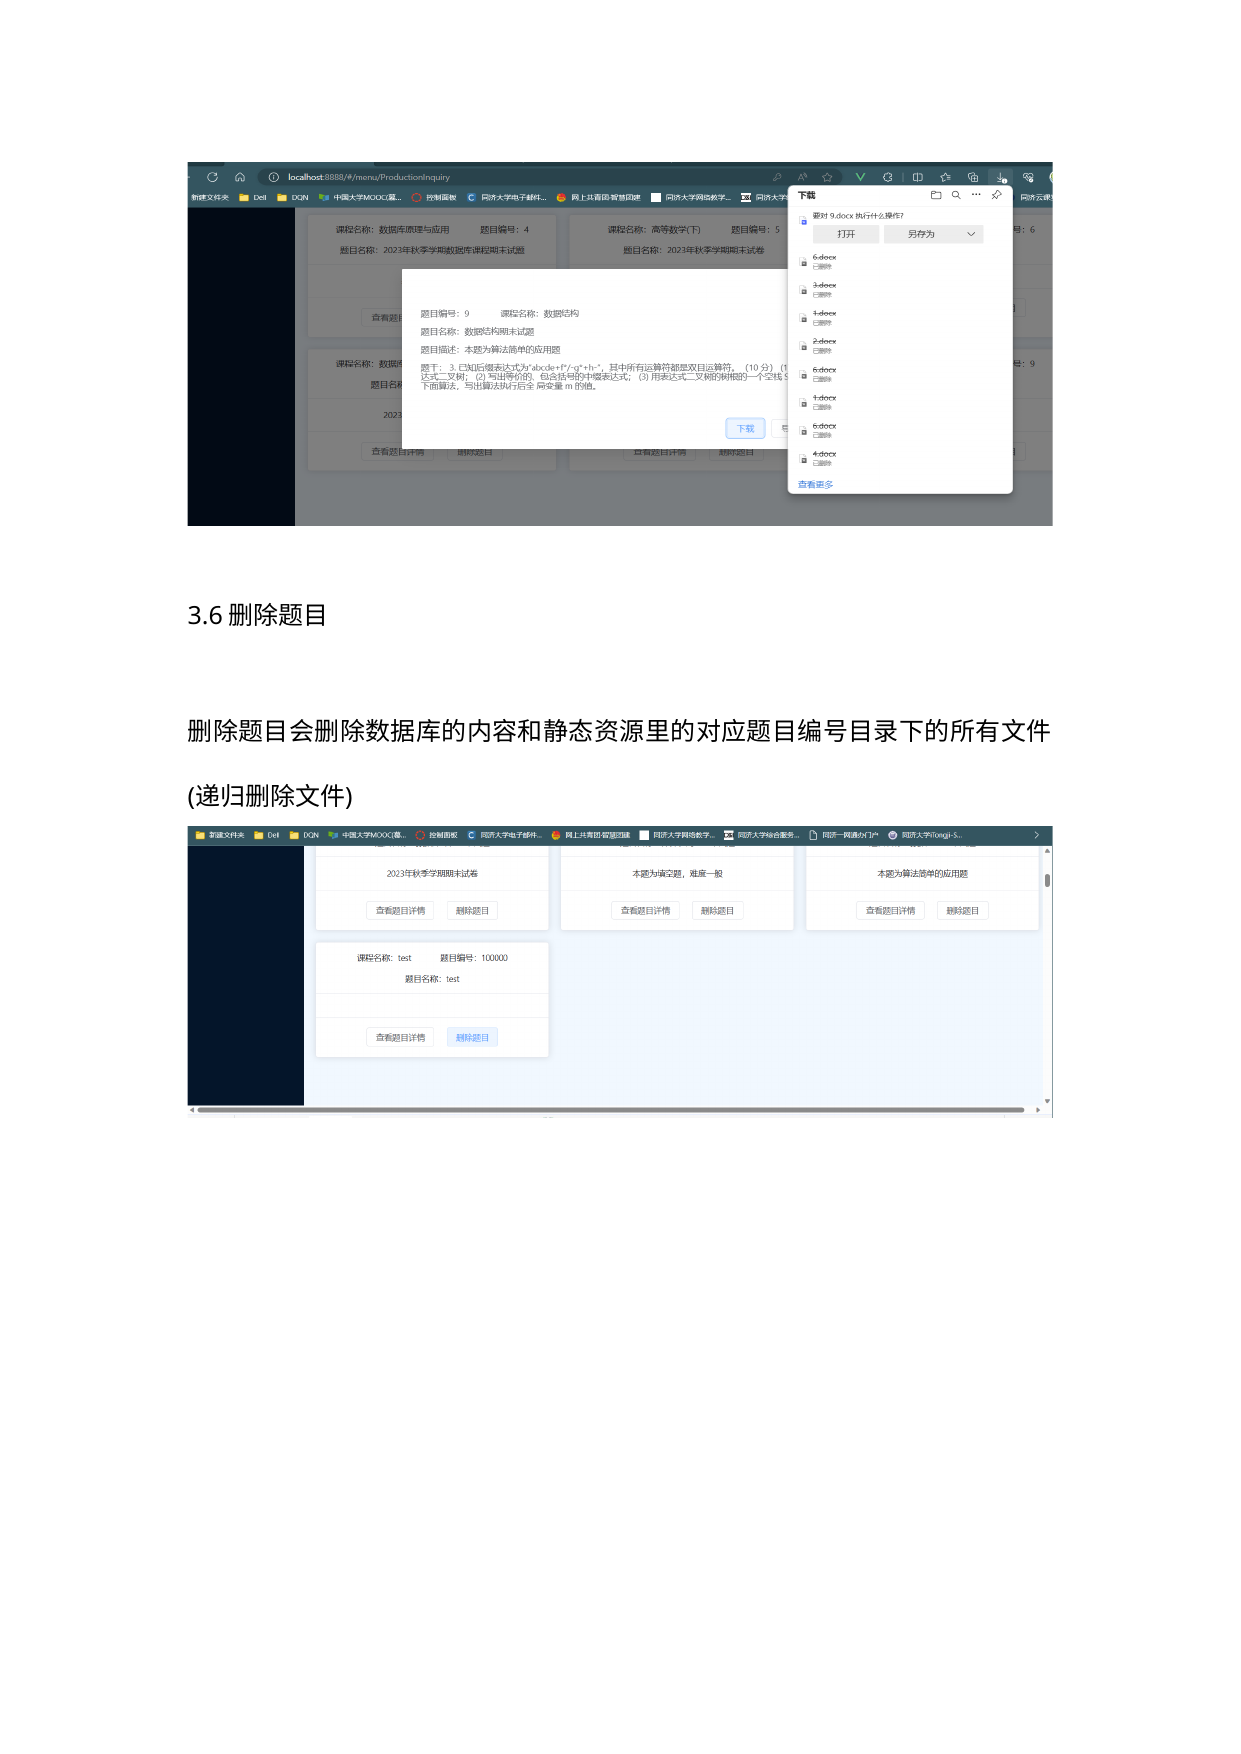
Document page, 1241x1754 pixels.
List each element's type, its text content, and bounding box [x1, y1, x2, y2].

subtitle 3.6删除题目 [187, 581, 1053, 646]
text 删除题目会删除数据库的内容和静态资源里的对应题目编号目录下的所有文件(递归删除文件) [187, 697, 1053, 826]
picture [187, 826, 1053, 1118]
picture [187, 162, 1053, 526]
